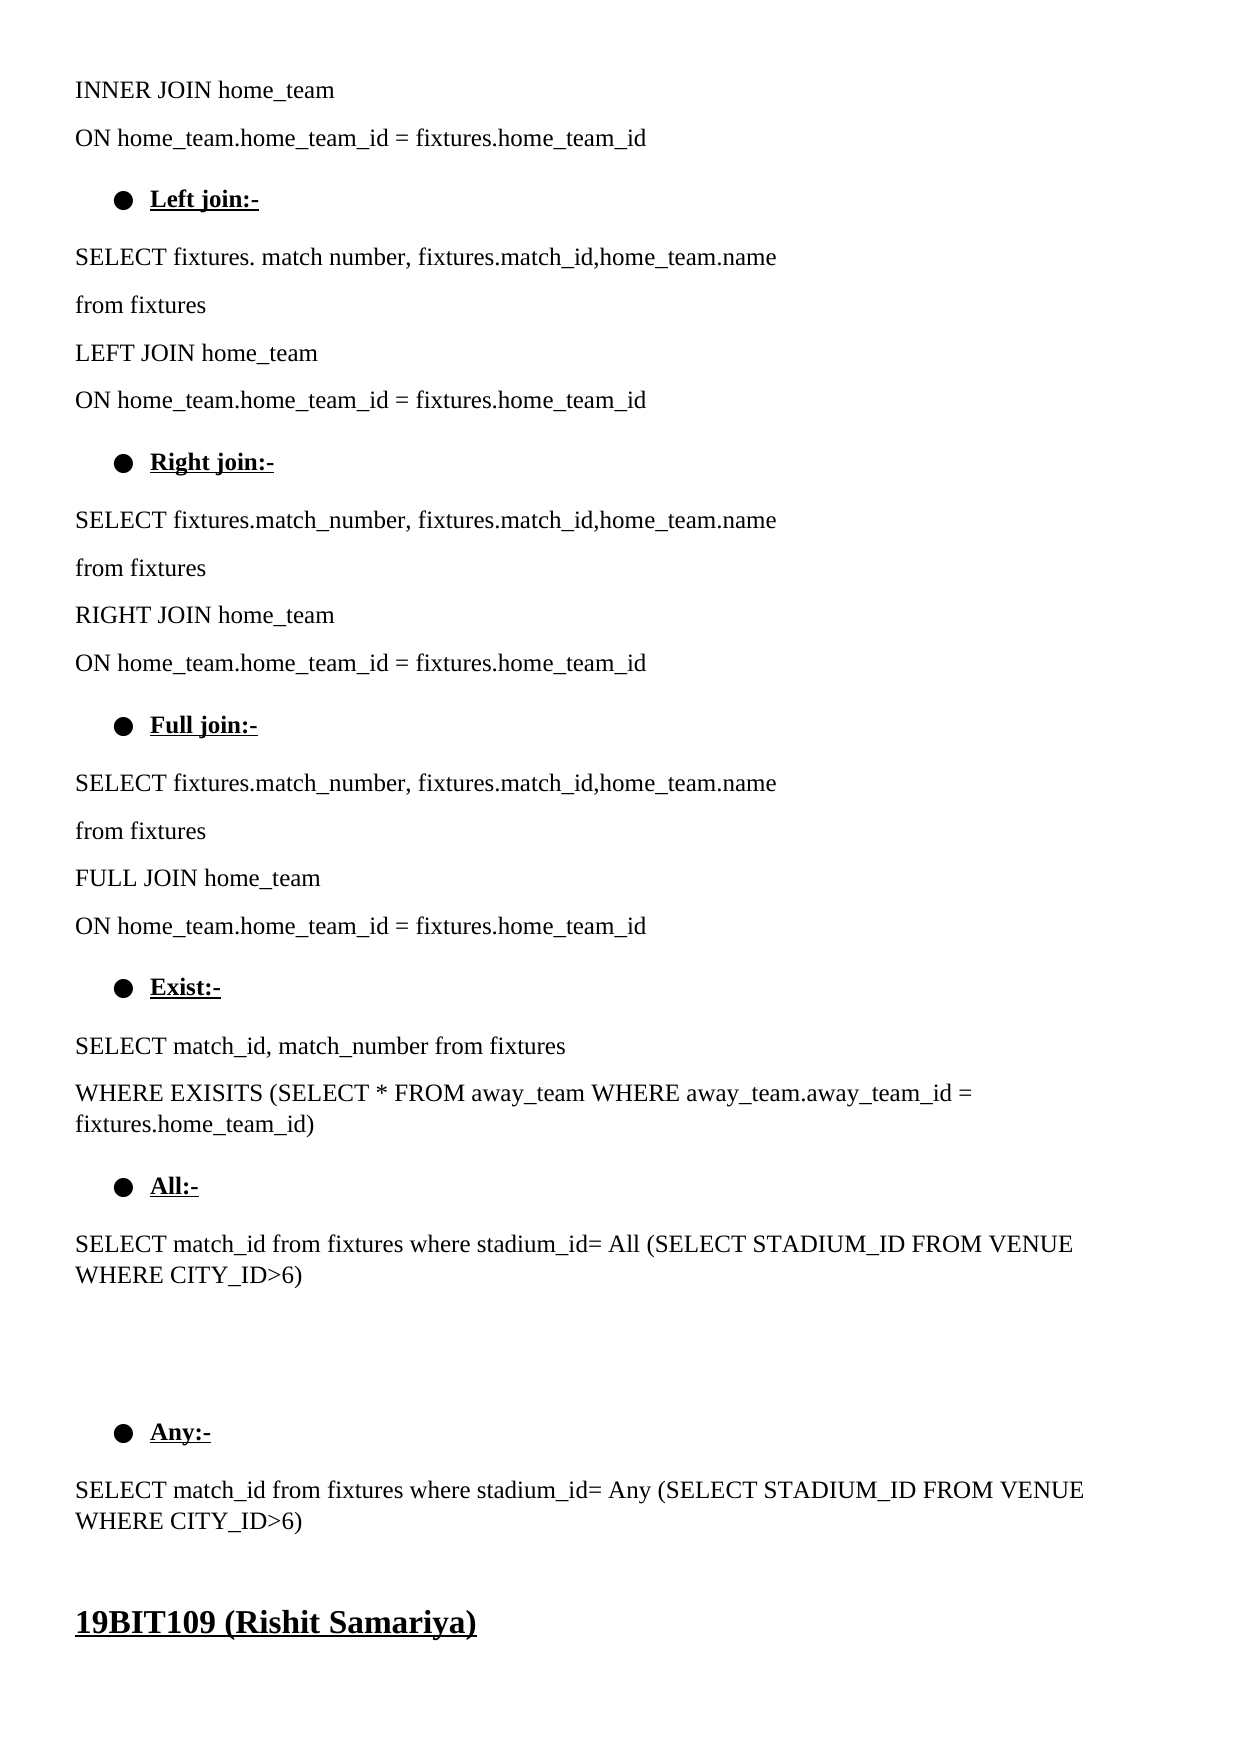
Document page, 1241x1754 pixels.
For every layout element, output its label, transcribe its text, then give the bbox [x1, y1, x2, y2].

text SELECT fixtures.match_number, fixtures.match_id,home_team.name [75, 768, 1165, 797]
text INNER JOIN home_team [75, 75, 1165, 104]
text WHERE EXISITS (SELECT * FROM away_team WHERE away_team.away_team_id = fixtures.home_team_id) [75, 1078, 1165, 1138]
text SELECT match_id from fixtures where stadium_id= All (SELECT STADIUM_ID FROM VENUE WHERE CITY_ID>6) [75, 1229, 1165, 1289]
text ON home_team.home_team_id = fixtures.home_team_id [75, 386, 1165, 414]
text from fixtures [75, 816, 1165, 844]
list Left join:- [150, 170, 1165, 222]
text 19BIT109 (Rishit Samariya) [75, 1602, 1165, 1640]
text SELECT fixtures.match_number, fixtures.match_id,home_team.name [75, 505, 1165, 534]
text FULL JOIN home_team [75, 863, 1165, 892]
text RIGHT JOIN home_team [75, 601, 1165, 629]
list Exist:- [112, 959, 1165, 1010]
text SELECT fixtures. match number, fixtures.match_id,home_team.name [75, 242, 1165, 271]
list All:- [112, 1157, 1165, 1208]
text SELECT match_id from fixtures where stadium_id= Any (SELECT STADIUM_ID FROM VENUE WHERE CITY_ID>6) [75, 1475, 1165, 1535]
text LEFT JOIN home_team [75, 338, 1165, 367]
text from fixtures [75, 553, 1165, 582]
text ON home_team.home_team_id = fixtures.home_team_id [75, 123, 1165, 151]
text from fixtures [75, 290, 1165, 319]
text SELECT match_id, match_number from fixtures [75, 1031, 1165, 1059]
list Right join:- [150, 433, 1165, 484]
list Any:- [112, 1403, 1165, 1455]
text ON home_team.home_team_id = fixtures.home_team_id [75, 911, 1165, 940]
text ON home_team.home_team_id = fixtures.home_team_id [75, 648, 1165, 677]
list Full join:- [150, 696, 1165, 747]
